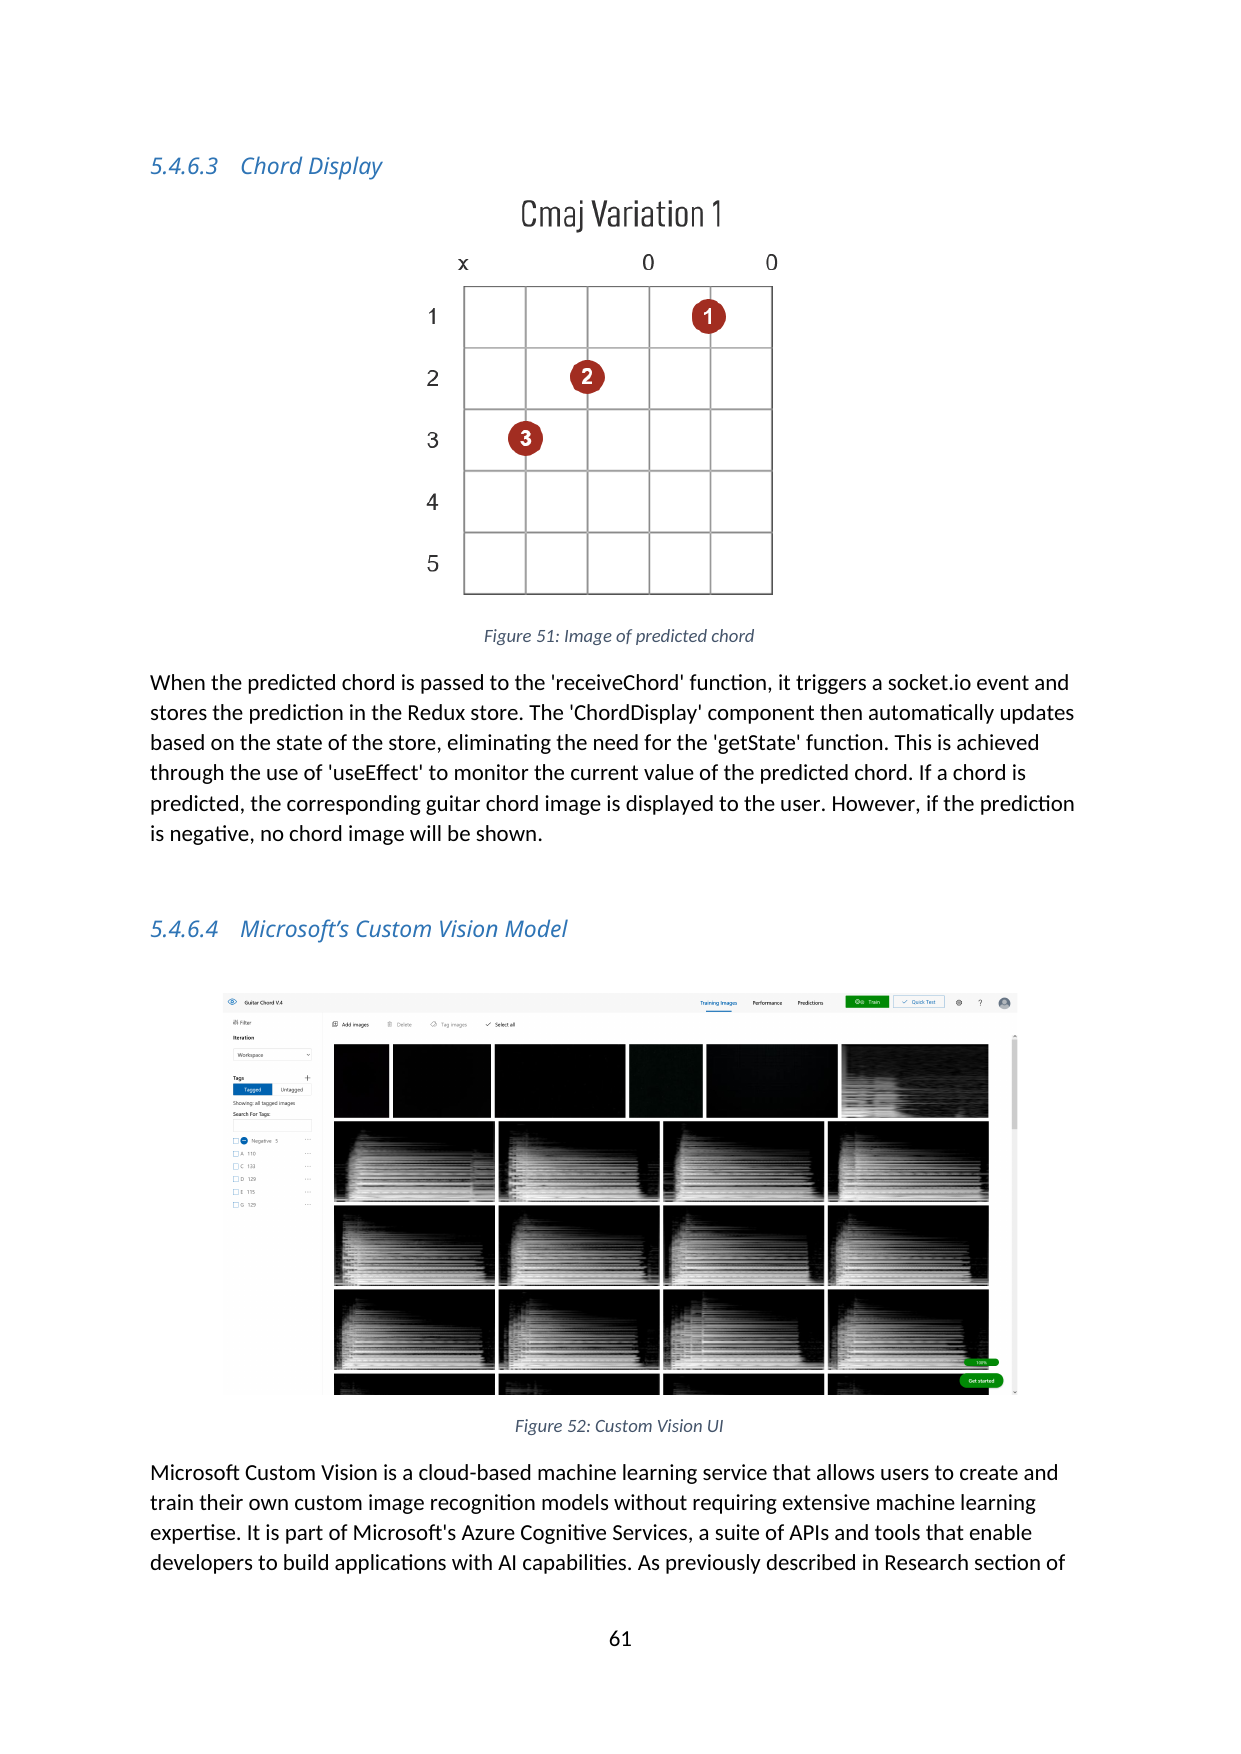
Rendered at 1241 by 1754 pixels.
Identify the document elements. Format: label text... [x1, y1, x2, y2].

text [150, 1458, 1090, 1576]
text Figure : Image of predicted chord [150, 624, 1090, 647]
picture [413, 183, 828, 606]
text Figure : Custom Vision UI [150, 1414, 1090, 1437]
subtitle Microsoft’s Custom Vision Model [150, 913, 1090, 944]
text When the predicted chord is passed to the 'receiveChord' function, it triggers a socket.io event and stores the prediction in the Redux store. The 'ChordDisplay' component then automatically updates based on the state of the store, eliminating the need for the 'getState' function. This is achieved through the use of 'useEffect' to monitor the current value of the predicted chord. If a chord is predicted, the corresponding guitar chord image is displayed to the user. However, if the prediction is negative, no chord image will be shown. [150, 668, 1090, 847]
picture [222, 993, 1018, 1395]
subtitle Chord Display [150, 150, 1090, 181]
